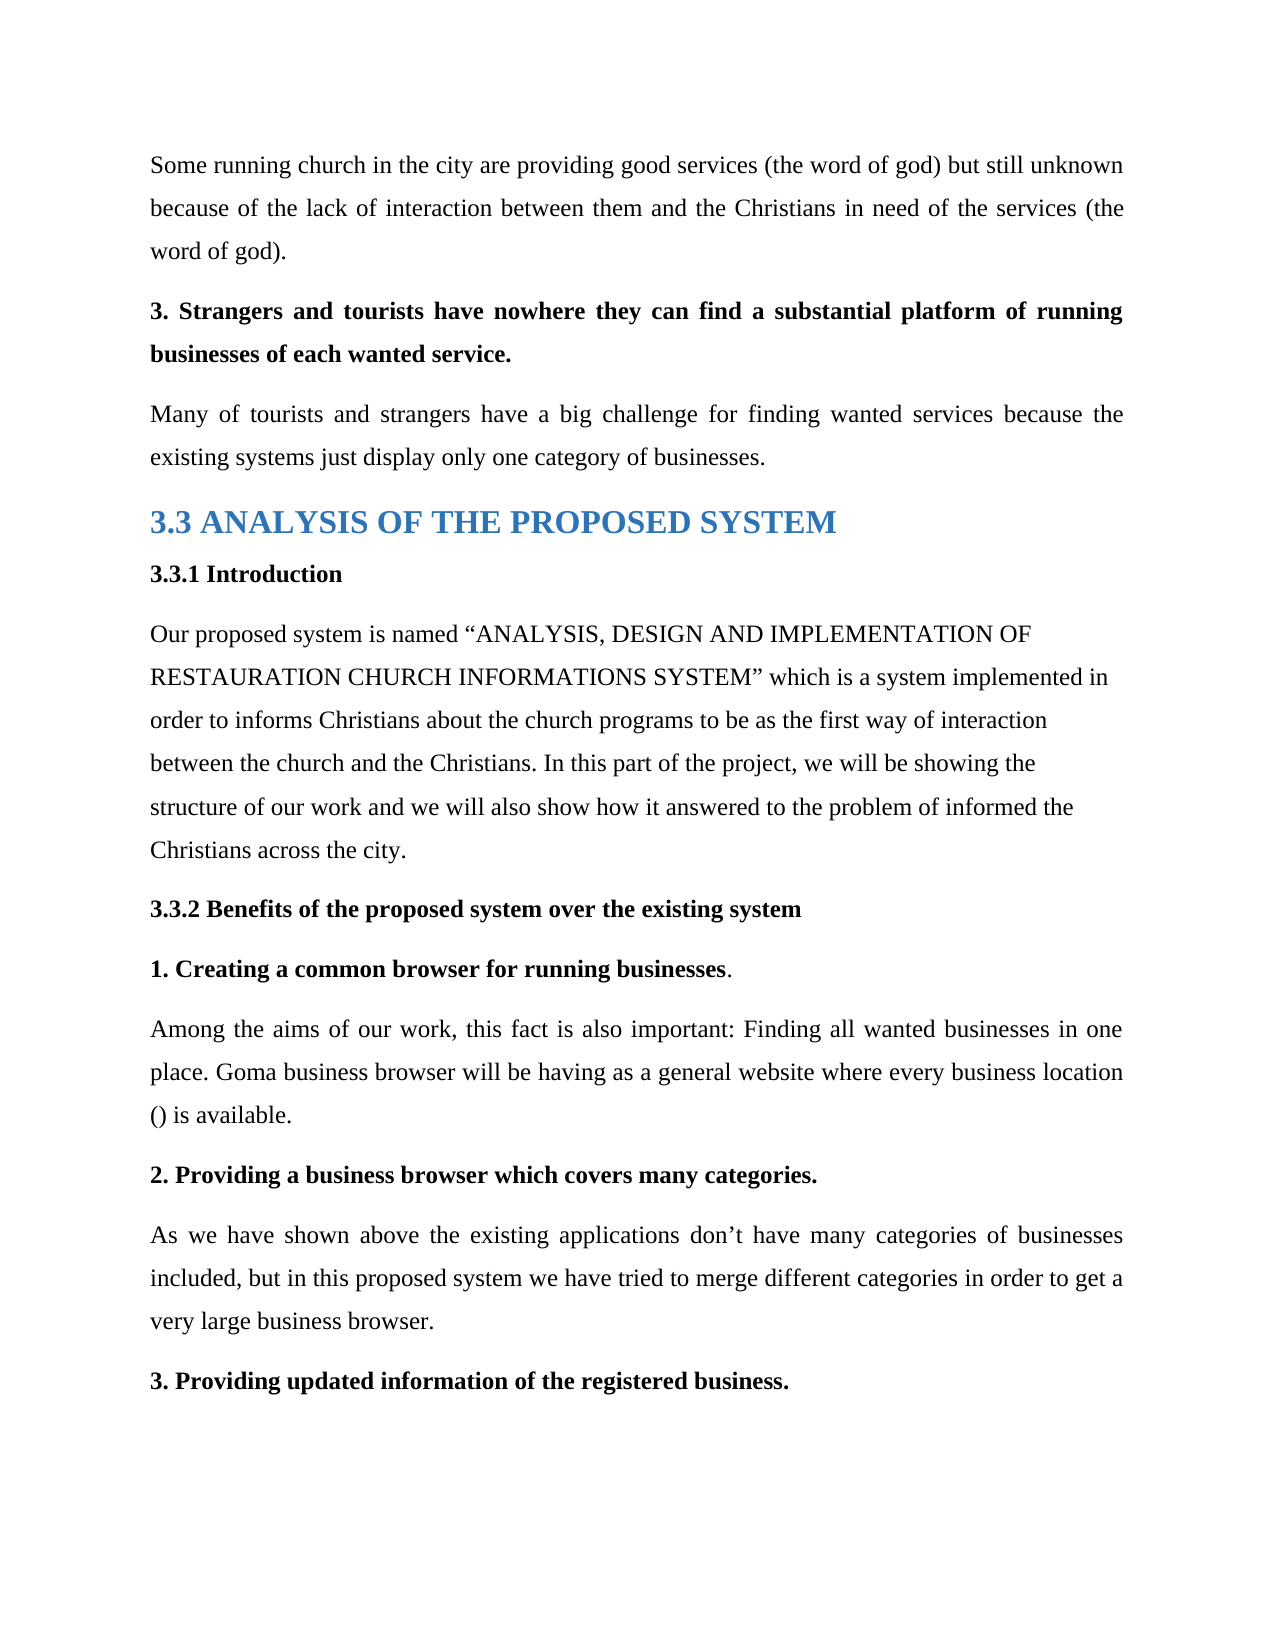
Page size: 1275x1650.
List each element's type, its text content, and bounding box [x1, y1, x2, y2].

text As we have shown above the existing applications don’t have many categories of businesses included, but in this proposed system we have tried to merge different categories in order to get a very large business browser. [150, 1220, 1125, 1335]
text 3.3.1 Introduction [150, 559, 1125, 588]
text Many of tourists and strangers have a big challenge for finding wanted services because the existing systems just display only one category of businesses. [150, 399, 1125, 471]
text 3.3 ANALYSIS OF THE PROPOSED SYSTEM [150, 502, 1125, 540]
text Among the aims of our work, this fact is also important: Finding all wanted businesses in one place. Goma business browser will be having as a general website where every business location () is available. [150, 1014, 1125, 1129]
text Our proposed system is named “ANALYSIS, DESIGN AND IMPLEMENTATION OF RESTAURATION CHURCH INFORMATIONS SYSTEM” which is a system implemented in order to informs Christians about the church programs to be as the first way of interaction between the church and the Christians. In this part of the project, we will be showing the structure of our work and we will also show how it answered to the problem of informed the Christians across the city. [150, 619, 1125, 863]
text 1. Creating a common browser for running businesses. [150, 954, 1125, 983]
text Some running church in the city are providing good services (the word of god) but still unknown because of the lack of interaction between them and the Christians in need of the services (the word of god). [150, 150, 1125, 265]
text 3. Providing updated information of the registered business. [150, 1366, 1125, 1395]
text 3.3.2 Benefits of the proposed system over the existing system [150, 894, 1125, 923]
text 2. Providing a business browser which covers many categories. [150, 1160, 1125, 1189]
text 3. Strangers and tourists have nowhere they can find a substantial platform of running businesses of each wanted service. [150, 296, 1125, 368]
